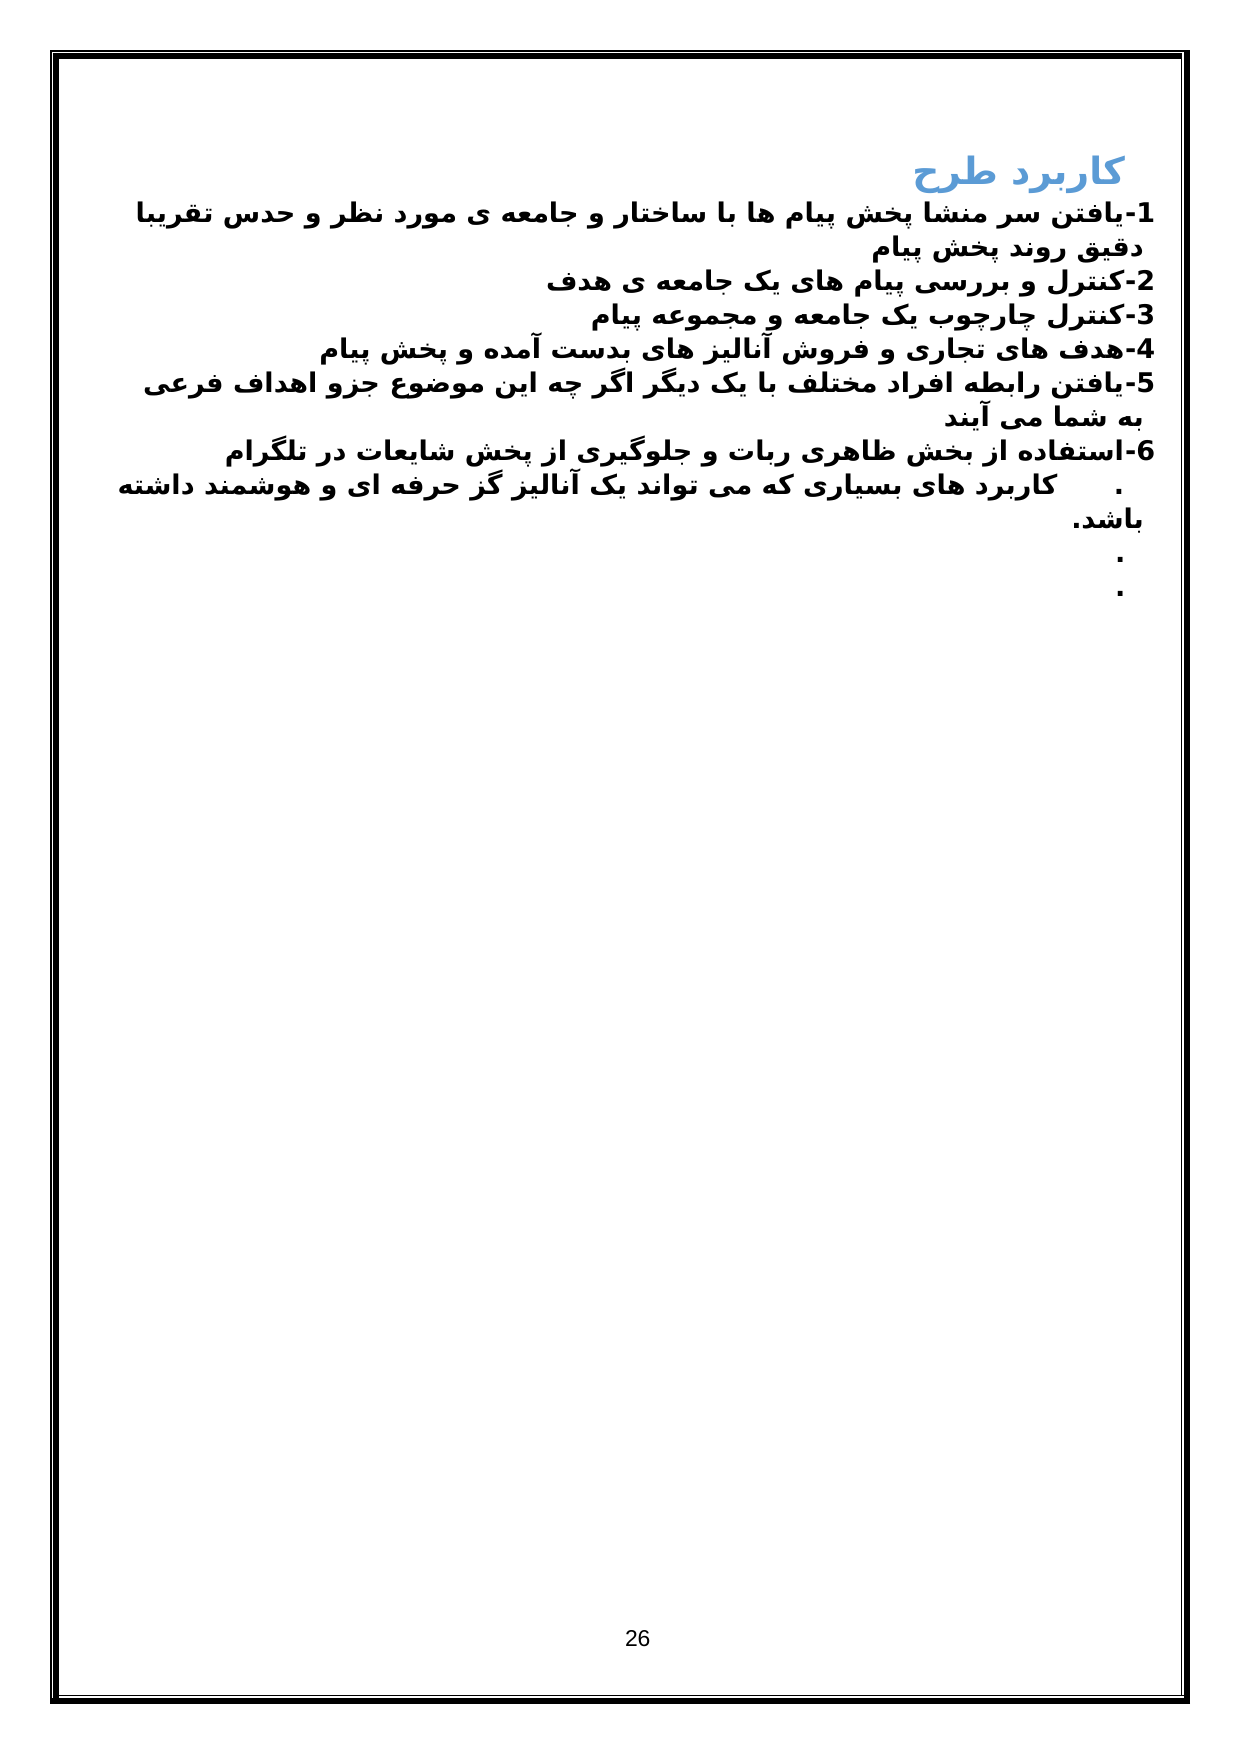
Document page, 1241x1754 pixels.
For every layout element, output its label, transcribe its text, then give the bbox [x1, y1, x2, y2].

list یافتن رابطه افراد مختلف با یک دیگر اگر چه این موضوع جزو اهداف فرعی به شما می آیند [112, 367, 1144, 433]
list . [112, 538, 1144, 569]
list هدف های تجاری و فروش آنالیز های بدست آمده و پخش پیام [112, 333, 1144, 365]
subtitle کاربرد طرح [112, 150, 1144, 194]
list کنترل چارچوب یک جامعه و مجموعه پیام [112, 299, 1144, 331]
list کنترل و بررسی پیام های یک جامعه ی هدف [112, 265, 1144, 297]
list استفاده از بخش ظاهری ربات و جلوگیری از پخش شایعات در تلگرام [112, 436, 1144, 467]
list . کاربرد های بسیاری که می تواند یک آنالیز گز حرفه ای و هوشمند داشته باشد. [112, 469, 1144, 535]
list . [112, 572, 1144, 603]
list یافتن سر منشا پخش پیام ها با ساختار و جامعه ی مورد نظر و حدس تقریبا دقیق روند پخش پیام [112, 197, 1144, 263]
